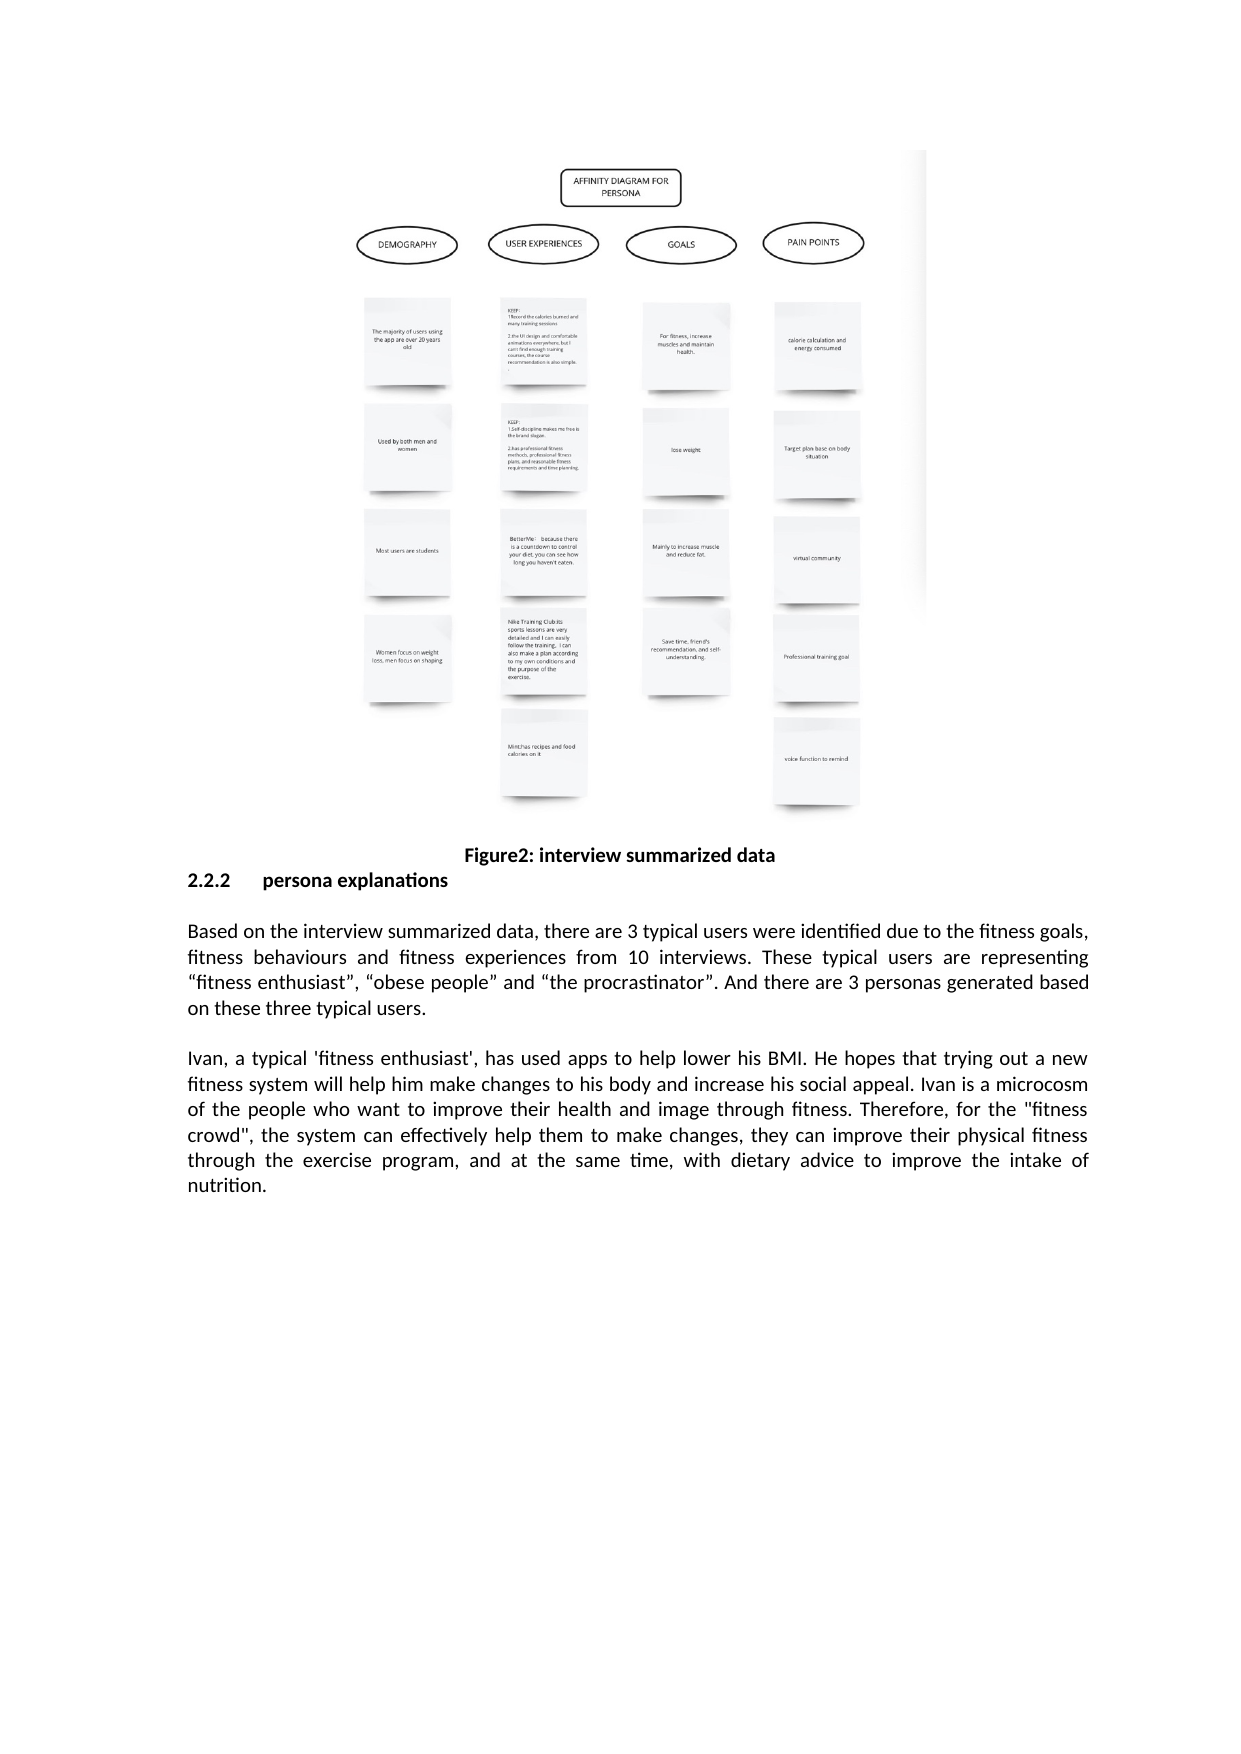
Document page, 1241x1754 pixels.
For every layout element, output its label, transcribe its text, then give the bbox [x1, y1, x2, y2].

text Ivan, a typical 'fitness enthusiast', has used apps to help lower his BMI. He hopes that trying out a new fitness system will help him make changes to his body and increase his social appeal. Ivan is a microcosm of the people who want to improve their health and image through fitness. Therefore, for the "fitness crowd", the system can effectively help them to make changes, they can improve their physical fitness through the exercise program, and at the same time, with dietary advice to improve the intake of nutrition. [187, 1046, 1090, 1198]
text Figure2: interview summarized data [150, 842, 1090, 868]
text Based on the interview summarized data, there are 3 typical users were identified due to the fitness goals, fitness behaviours and fitness experiences from 10 interviews. These typical users are representing “fitness enthusiast”, “obese people” and “the procrastinator”. And there are 3 personas generated based on these three typical users. [187, 918, 1090, 1020]
picture [313, 150, 927, 843]
list persona explanations [187, 868, 1090, 893]
